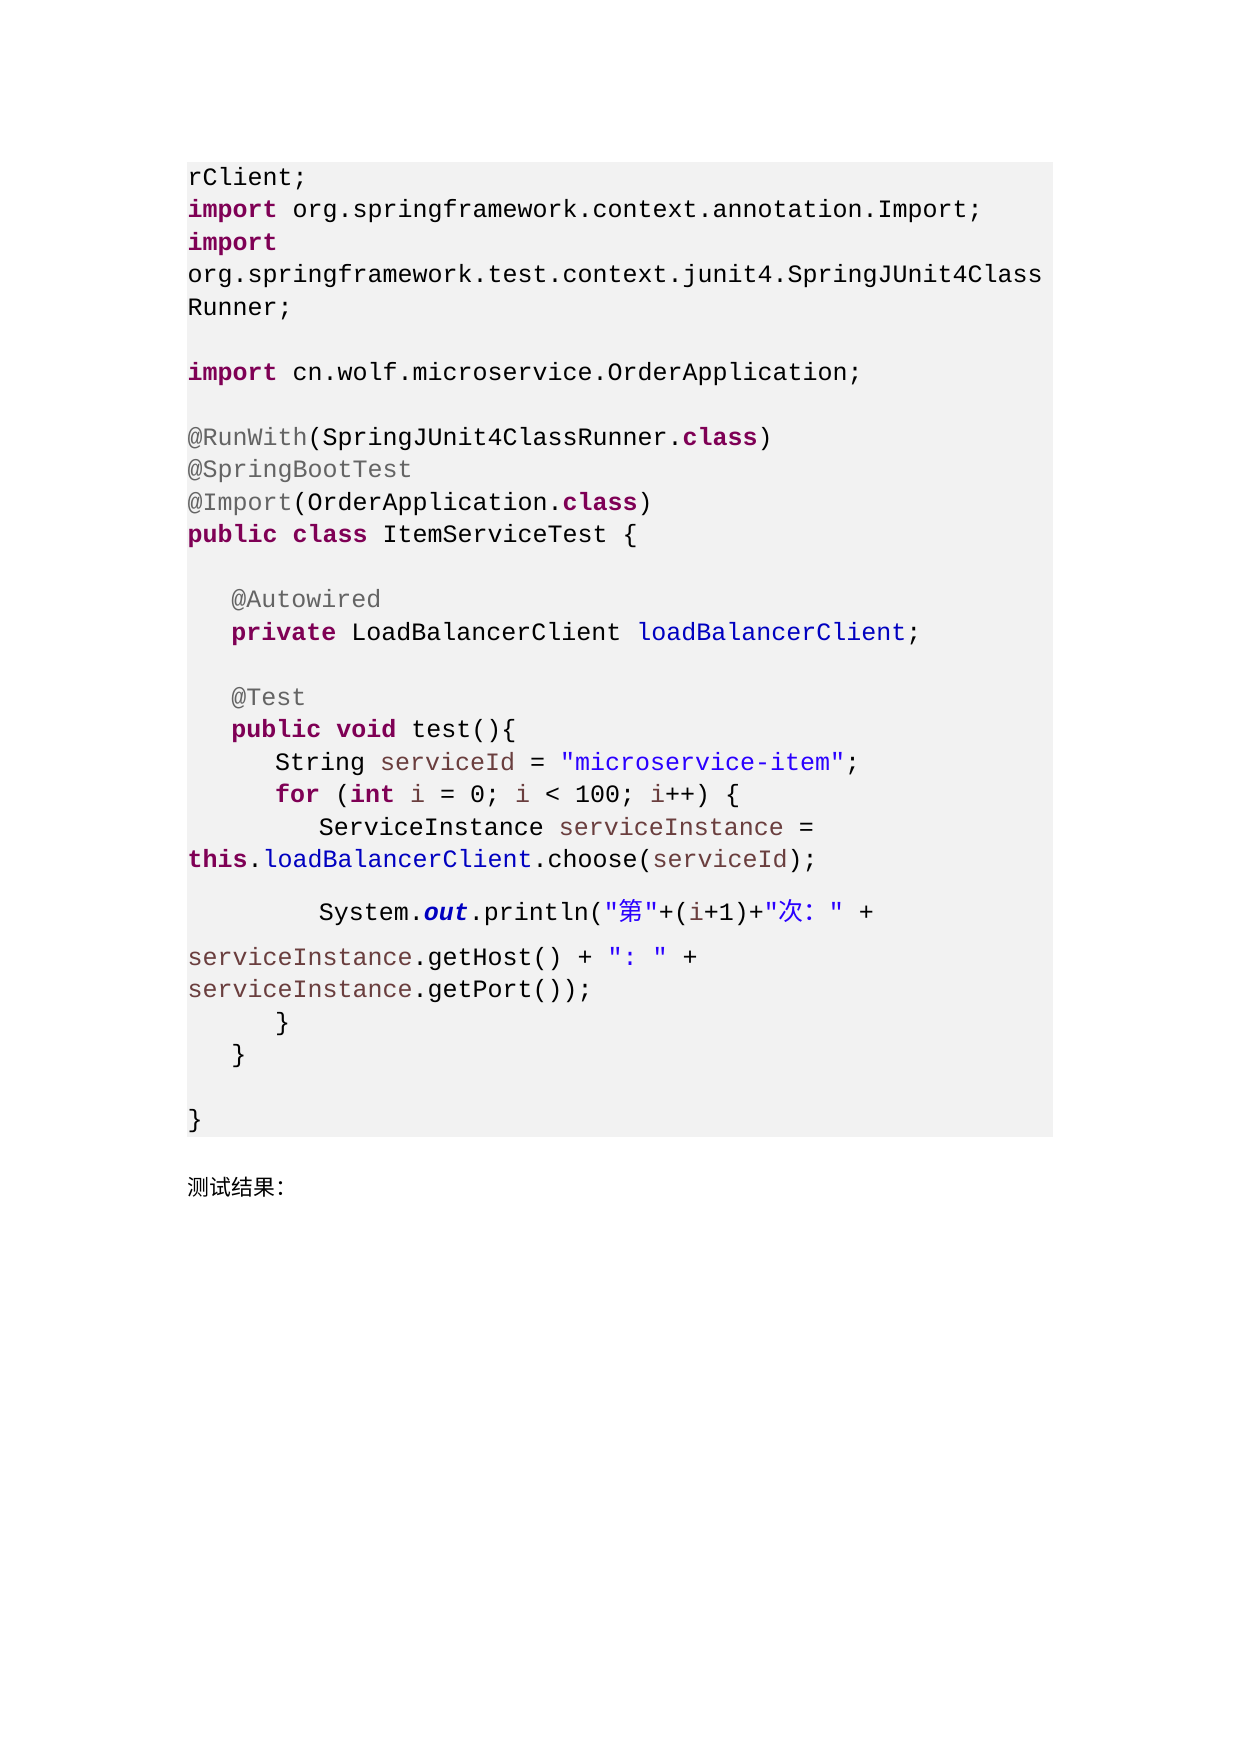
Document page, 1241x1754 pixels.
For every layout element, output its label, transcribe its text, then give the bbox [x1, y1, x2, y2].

text import org.springframework.context.annotation.Import; [187, 194, 1053, 227]
text @RunWith(SpringJUnit4ClassRunner.class) [187, 422, 1053, 454]
text @Autowired [187, 584, 1053, 617]
text } [187, 1104, 1053, 1137]
text @Test [187, 682, 1053, 714]
text ServiceInstance serviceInstance = this.loadBalancerClient.choose(serviceId); [187, 812, 1053, 877]
text 测试结果： [187, 1169, 1053, 1202]
text public class ItemServiceTest { [187, 519, 1053, 552]
text } [187, 1007, 1053, 1039]
text } [187, 1039, 1053, 1072]
text System.out.println("第"+(i+1)+"次：" + serviceInstance.getHost() + ": " + serviceInstance.getPort()); [187, 877, 1053, 1007]
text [187, 162, 1053, 194]
text import org.springframework.test.context.junit4.SpringJUnit4ClassRunner; [187, 227, 1053, 324]
text import cn.wolf.microservice.OrderApplication; [187, 357, 1053, 389]
text @Import(OrderApplication.class) [187, 487, 1053, 519]
text public void test(){ [187, 714, 1053, 747]
text String serviceId = "microservice-item"; [187, 747, 1053, 779]
text private LoadBalancerClient loadBalancerClient; [187, 617, 1053, 649]
text @SpringBootTest [187, 454, 1053, 487]
text for (int i = 0; i < 100; i++) { [187, 779, 1053, 812]
